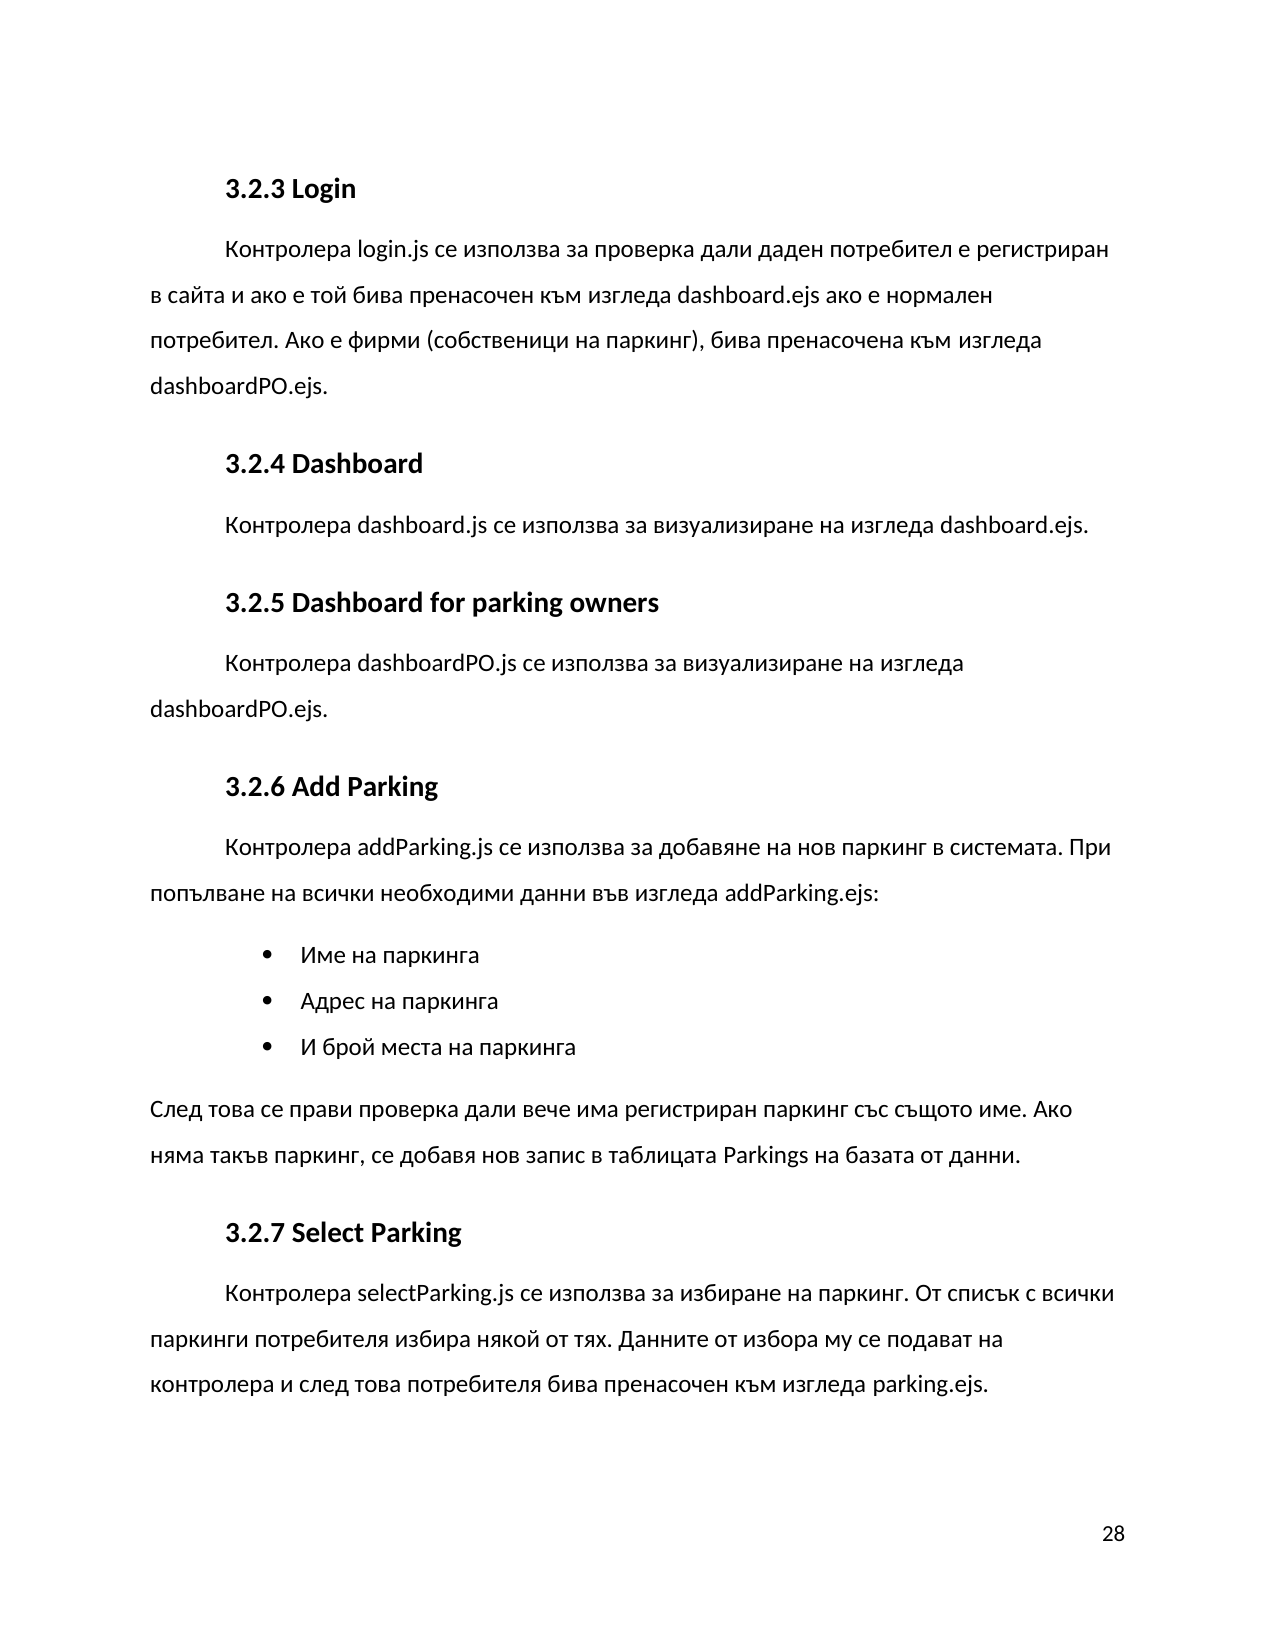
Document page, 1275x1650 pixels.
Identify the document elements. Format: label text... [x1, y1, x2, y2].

text Контролера login.js се използва за проверка дали даден потребител е регистриран в сайта и ако е той бива пренасочен към изгледа dashboard.ejs ако е нормален потребител. Ако е фирми (собственици на паркинг), бива пренасочена към изгледа dashboardPO.ejs. [150, 233, 1125, 401]
text Контролера dashboardPO.js се използва за визуализиране на изгледа dashboardPO.ejs. [150, 647, 1125, 723]
subtitle 3.2.6 Add Parking [150, 768, 1125, 803]
list И брой места на паркинга [263, 1031, 1125, 1061]
list Адрес на паркинга [263, 985, 1125, 1016]
subtitle 3.2.4 Dashboard [150, 445, 1125, 481]
text След това се прави проверка дали вече има регистриран паркинг със същото име. Ако няма такъв паркинг, се добавя нов запис в таблицата Parkings на базата от данни. [150, 1093, 1125, 1169]
text Контролера addParking.js се използва за добавяне на нов паркинг в системата. При попълване на всички необходими данни във изгледа addParking.ejs: [150, 831, 1125, 907]
list Име на паркинга [263, 939, 1125, 970]
subtitle 3.2.7 Select Parking [150, 1214, 1125, 1249]
text Контролера dashboard.js се използва за визуализиране на изгледа dashboard.ejs. [150, 509, 1125, 539]
subtitle 3.2.3 Login [150, 170, 1125, 205]
subtitle 3.2.5 Dashboard for parking owners [150, 584, 1125, 619]
text Контролера selectParking.js се използва за избиране на паркинг. От списък с всички паркинги потребителя избира някой от тях. Данните от избора му се подават на контролера и след това потребителя бива пренасочен към изгледа parking.ejs. [150, 1277, 1125, 1399]
